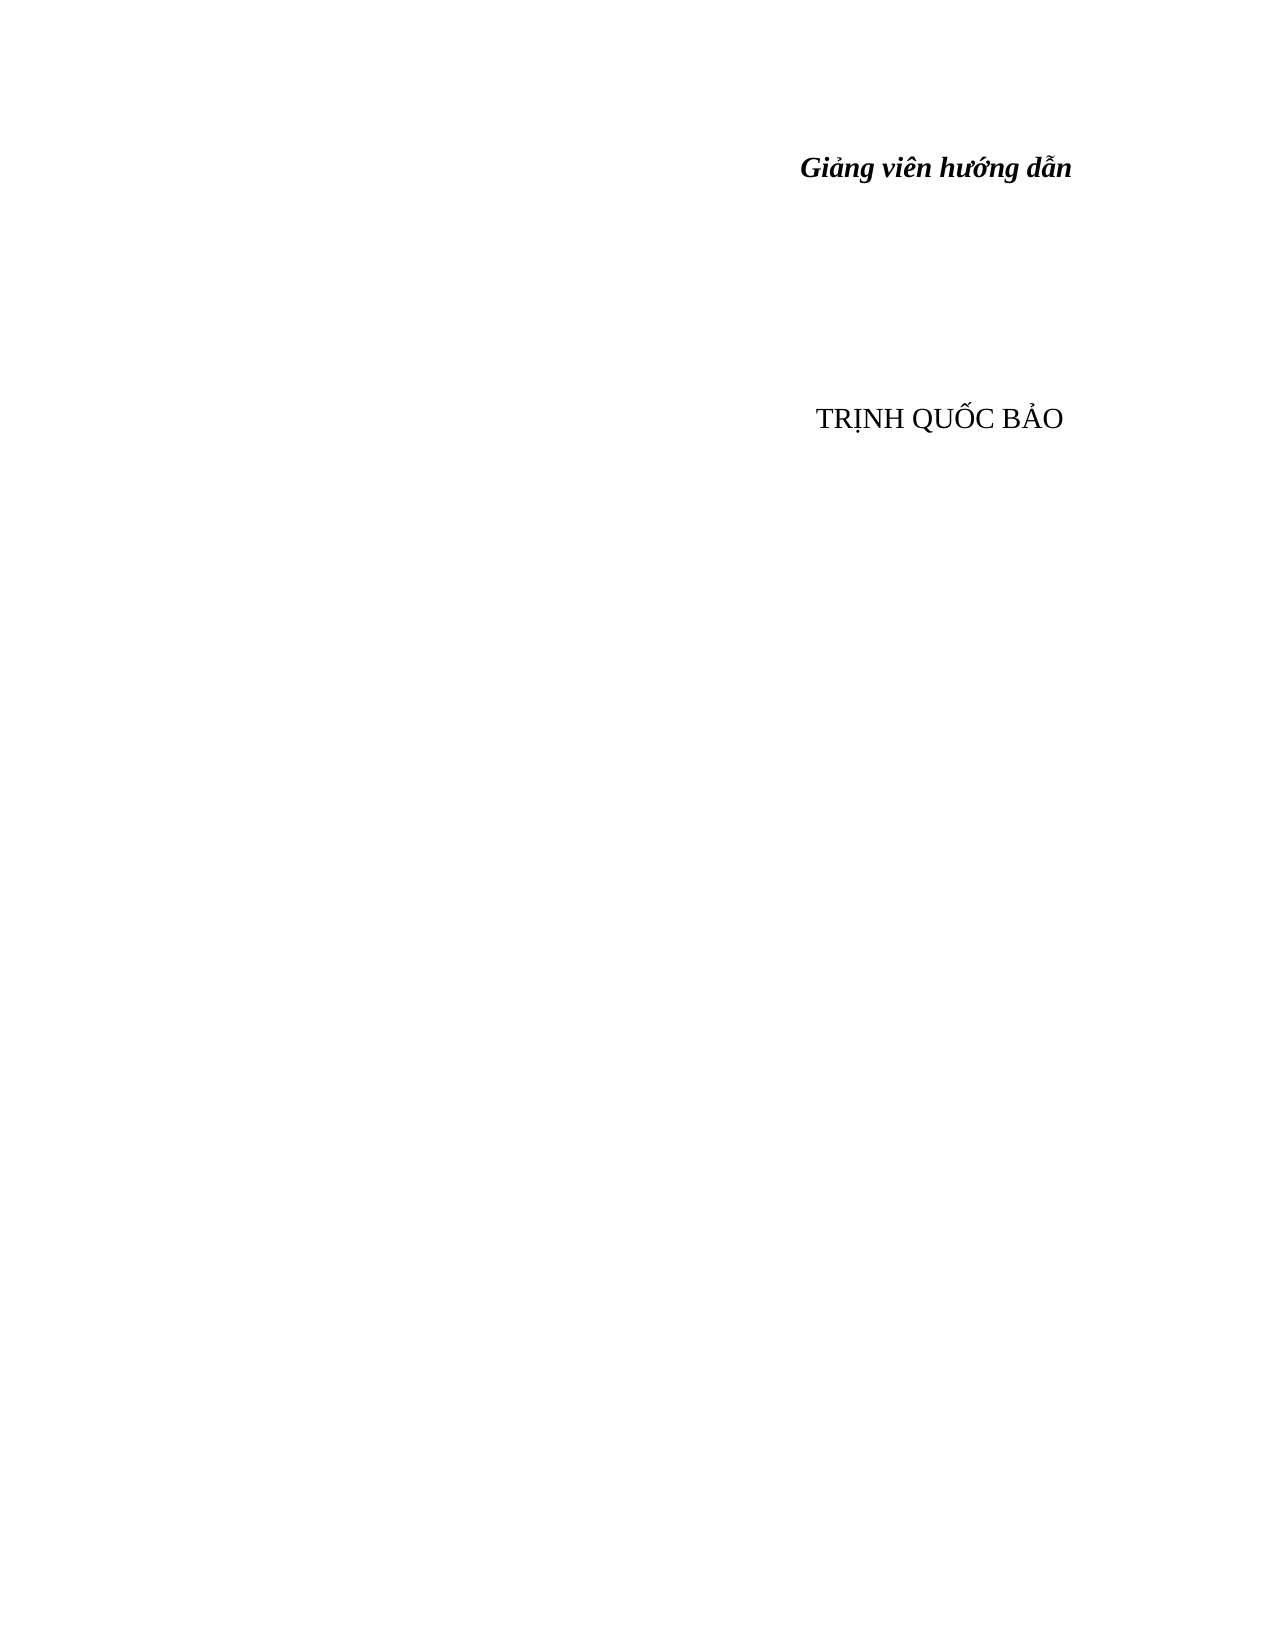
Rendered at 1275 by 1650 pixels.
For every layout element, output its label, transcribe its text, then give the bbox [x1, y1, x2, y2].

text TRỊNH QUỐC BẢO [750, 402, 1125, 435]
text Giảng viên hướng dẫn [675, 150, 1125, 183]
